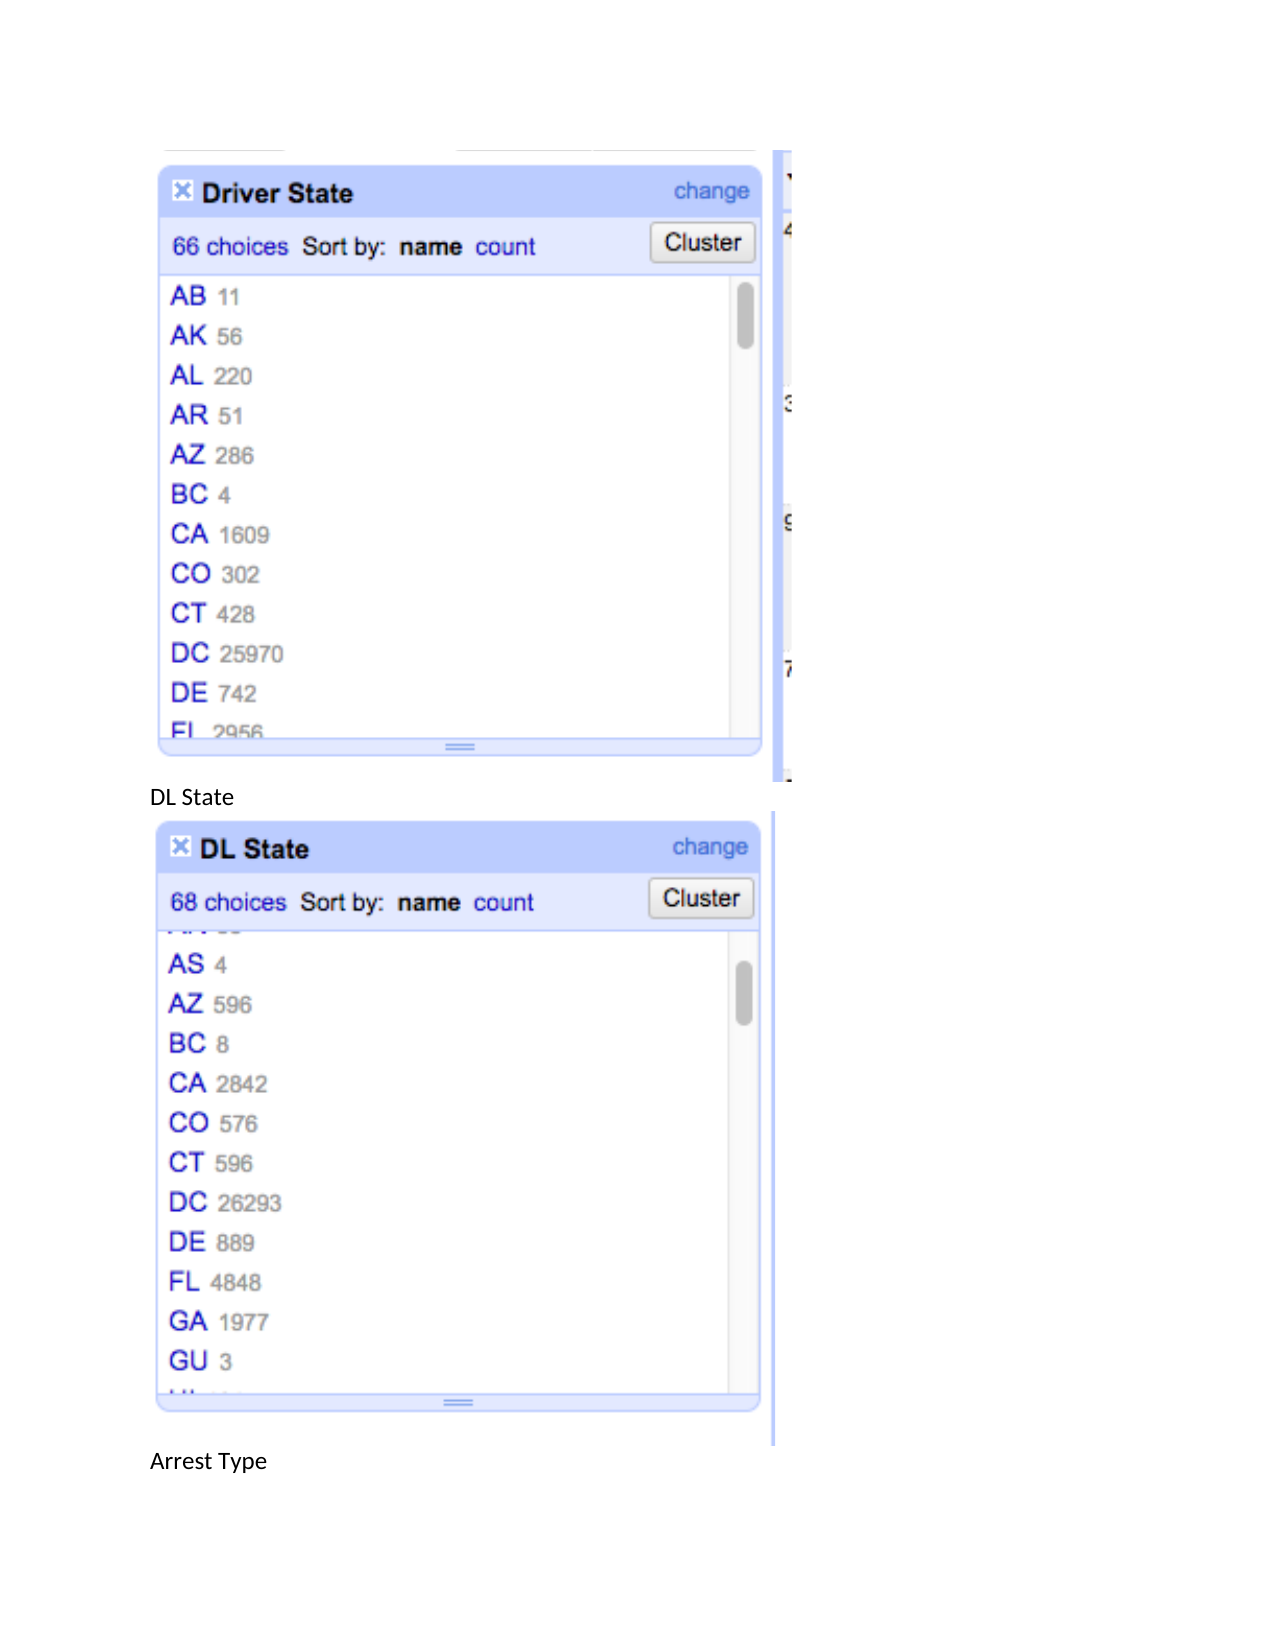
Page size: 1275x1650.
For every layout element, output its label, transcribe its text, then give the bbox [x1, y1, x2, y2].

text DL State [150, 781, 1125, 812]
text Arrest Type [150, 1445, 1125, 1476]
picture [150, 150, 792, 782]
picture [150, 811, 775, 1446]
